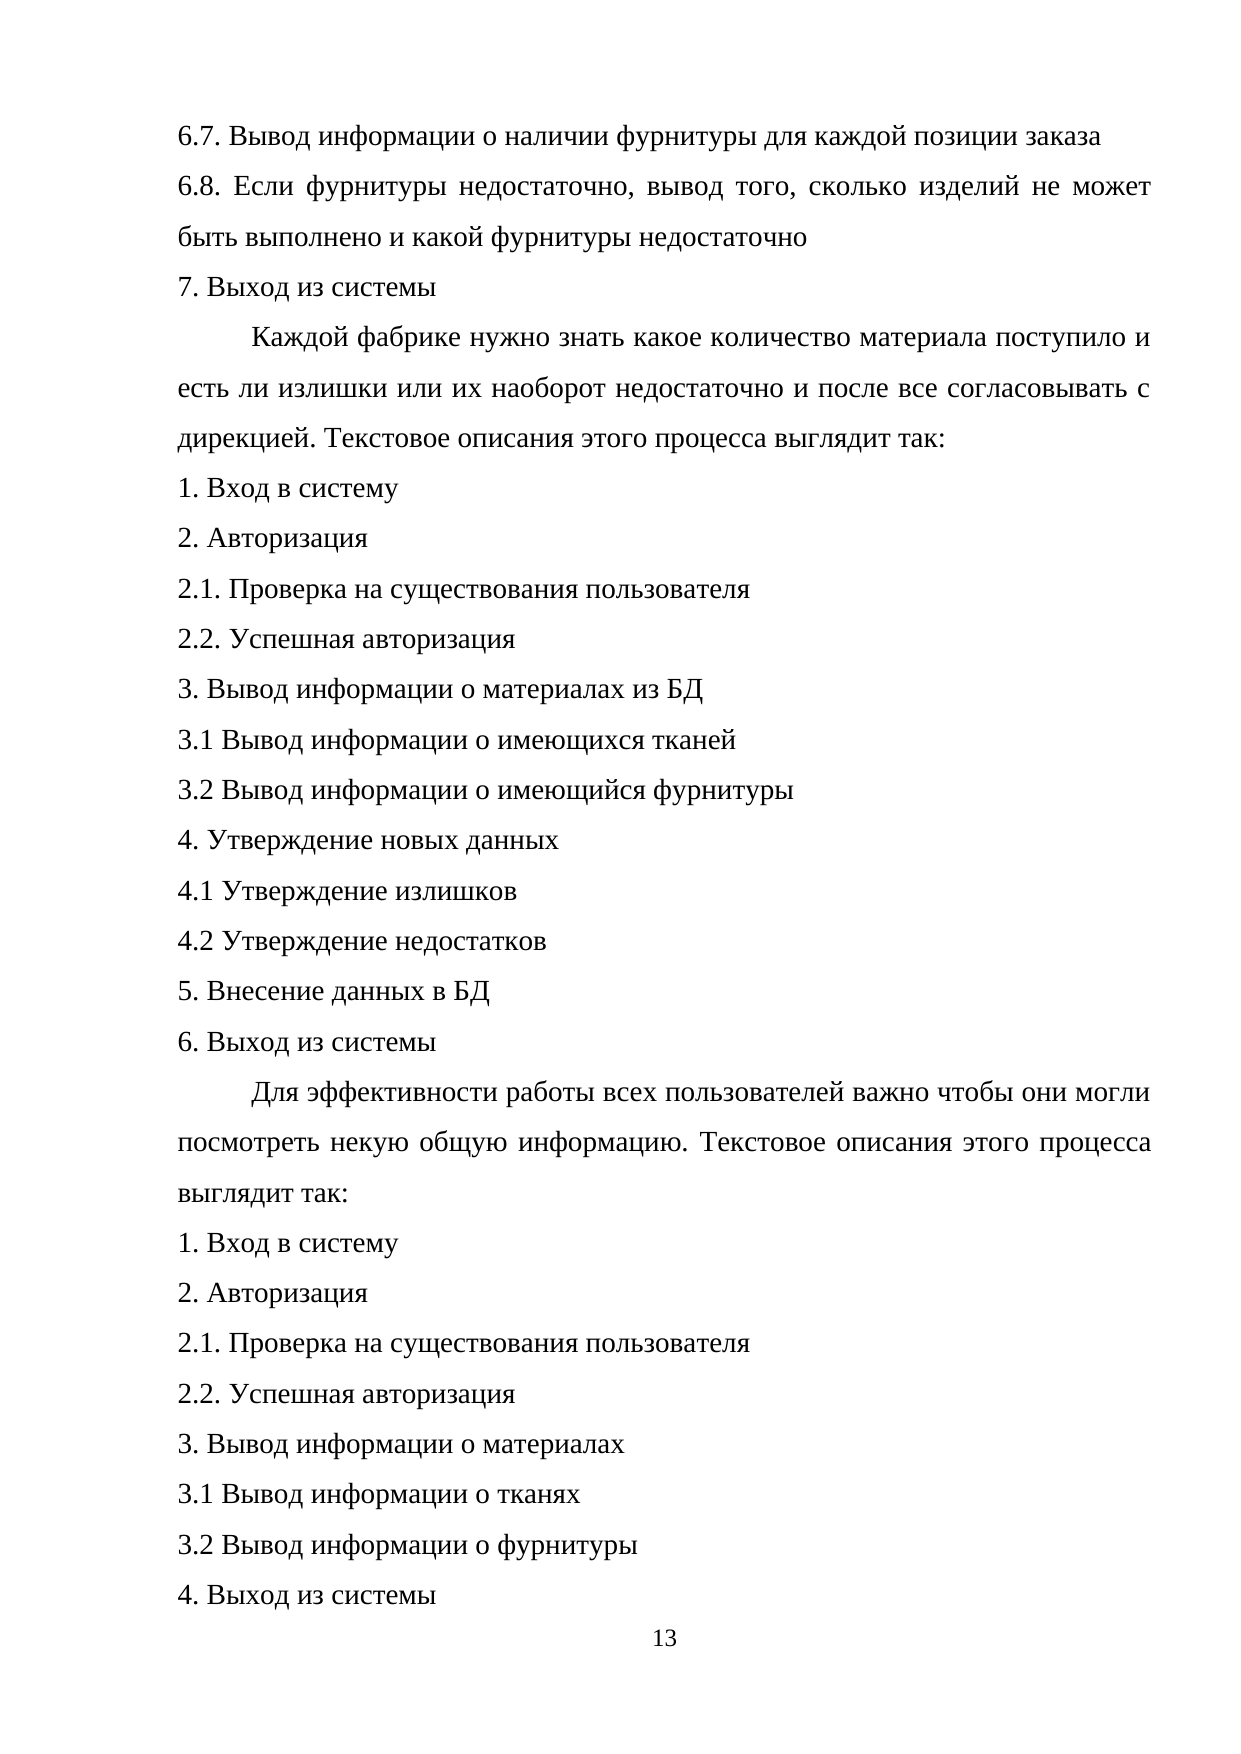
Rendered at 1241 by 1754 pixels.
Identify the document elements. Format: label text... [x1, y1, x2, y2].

text Для эффективности работы всех пользователей важно чтобы они могли посмотреть некую общую информацию. Текстовое описания этого процесса выглядит так: [177, 1074, 1152, 1208]
text 2. Авторизация [177, 1275, 1152, 1309]
text 7. Выход из системы [177, 269, 1152, 303]
text 4. Выход из системы [177, 1577, 1152, 1611]
text 3.1 Вывод информации о тканях [177, 1477, 1152, 1510]
text 1. Вход в систему [177, 470, 1152, 504]
text 5. Внесение данных в БД [177, 973, 1152, 1007]
text 2.2. Успешная авторизация [177, 1376, 1152, 1409]
text Каждой фабрике нужно знать какое количество материала поступило и есть ли излишки или их наоборот недостаточно и после все согласовывать с дирекцией. Текстовое описания этого процесса выглядит так: [177, 319, 1152, 453]
text 2.1. Проверка на существования пользователя [177, 1326, 1152, 1359]
text 3. Вывод информации о материалах из БД [177, 672, 1152, 705]
text 1. Вход в систему [177, 1225, 1152, 1258]
text 3.1 Вывод информации о имеющихся тканей [177, 722, 1152, 755]
text 2.2. Успешная авторизация [177, 621, 1152, 655]
text 6.8. Если фурнитуры недостаточно, вывод того, сколько изделий не может быть выполнено и какой фурнитуры недостаточно [177, 168, 1152, 252]
text 6. Выход из системы [177, 1024, 1152, 1057]
text 4.1 Утверждение излишков [177, 873, 1152, 906]
text 3.2 Вывод информации о имеющийся фурнитуры [177, 772, 1152, 806]
text 3.2 Вывод информации о фурнитуры [177, 1527, 1152, 1560]
text 4.2 Утверждение недостатков [177, 923, 1152, 957]
text 3. Вывод информации о материалах [177, 1426, 1152, 1460]
text 4. Утверждение новых данных [177, 822, 1152, 856]
text 2. Авторизация [177, 521, 1152, 554]
text 6.7. Вывод информации о наличии фурнитуры для каждой позиции заказа [177, 118, 1152, 152]
text 2.1. Проверка на существования пользователя [177, 571, 1152, 604]
